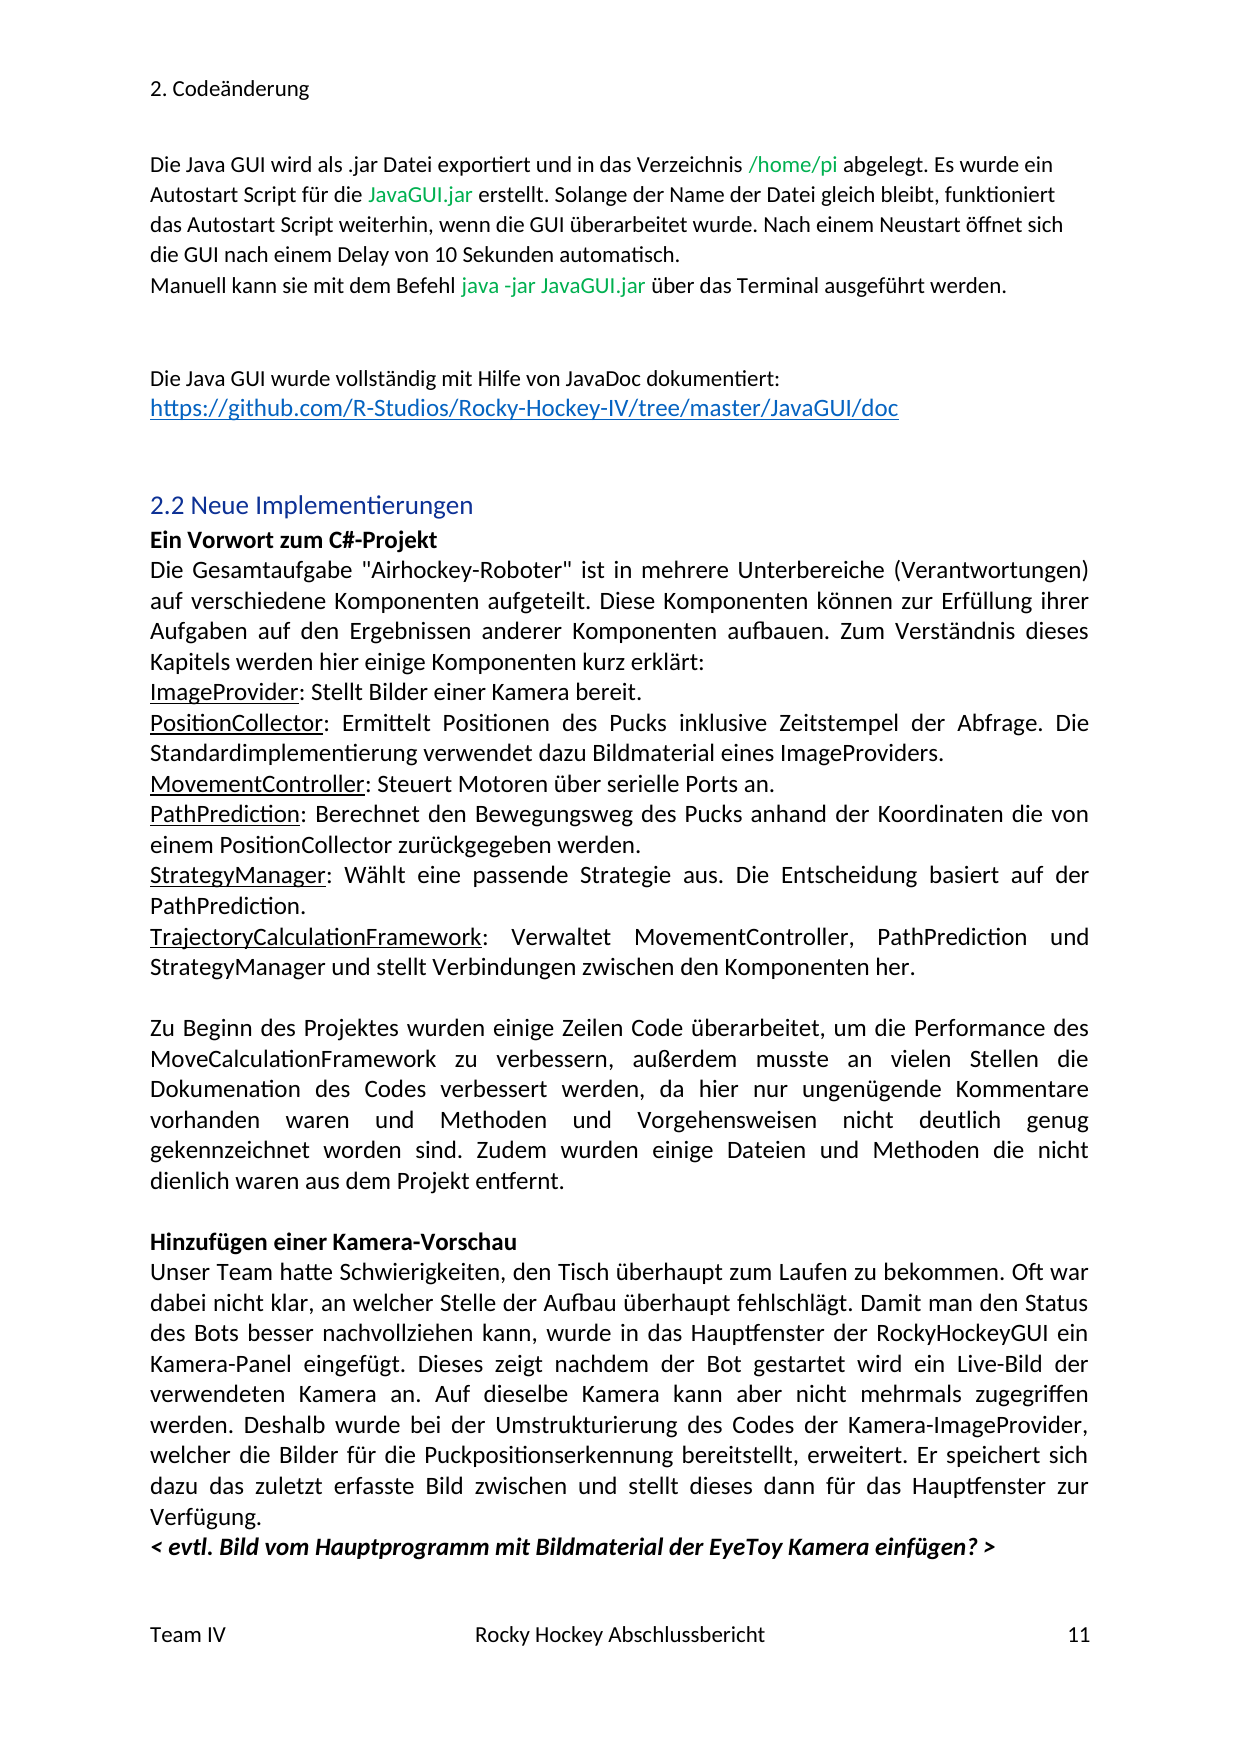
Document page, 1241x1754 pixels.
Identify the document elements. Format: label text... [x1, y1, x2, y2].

text Hinzufügen einer Kamera-Vorschau [150, 1226, 1090, 1256]
text PathPrediction: Berechnet den Bewegungsweg des Pucks anhand der Koordinaten die von einem PositionCollector zurückgegeben werden. [150, 799, 1090, 860]
text PositionCollector: Ermittelt Positionen des Pucks inklusive Zeitstempel der Abfrage. Die Standardimplementierung verwendet dazu Bildmaterial eines ImageProviders. [150, 707, 1090, 768]
subtitle 2.2 Neue Implementierungen [150, 488, 1090, 521]
text < evtl. Bild vom Hauptprogramm mit Bildmaterial der EyeToy Kamera einfügen? > [150, 1531, 1090, 1562]
text MovementController: Steuert Motoren über serielle Ports an. [150, 768, 1090, 799]
text Die Java GUI wird als .jar Datei exportiert und in das Verzeichnis /home/pi abgelegt. Es wurde ein Autostart Script für die JavaGUI.jar erstellt. Solange der Name der Datei gleich bleibt, funktioniert das Autostart Script weiterhin, wenn die GUI überarbeitet wurde. Nach einem Neustart öffnet sich die GUI nach einem Delay von 10 Sekunden automatisch. Manuell kann sie mit dem Befehl java -jar JavaGUI.jar über das Terminal ausgeführt werden. [150, 150, 1090, 299]
text Unser Team hatte Schwierigkeiten, den Tisch überhaupt zum Laufen zu bekommen. Oft war dabei nicht klar, an welcher Stelle der Aufbau überhaupt fehlschlägt. Damit man den Status des Bots besser nachvollziehen kann, wurde in das Hauptfenster der RockyHockeyGUI ein Kamera-Panel eingefügt. Dieses zeigt nachdem der Bot gestartet wird ein Live-Bild der verwendeten Kamera an. Auf dieselbe Kamera kann aber nicht mehrmals zugegriffen werden. Deshalb wurde bei der Umstrukturierung des Codes der Kamera-ImageProvider, welcher die Bilder für die Puckpositionserkennung bereitstellt, erweitert. Er speichert sich dazu das zuletzt erfasste Bild zwischen und stellt dieses dann für das Hauptfenster zur Verfügung. [150, 1256, 1090, 1531]
text ImageProvider: Stellt Bilder einer Kamera bereit. [150, 677, 1090, 707]
text StrategyManager: Wählt eine passende Strategie aus. Die Entscheidung basiert auf der PathPrediction. [150, 860, 1090, 921]
text Zu Beginn des Projektes wurden einige Zeilen Code überarbeitet, um die Performance des MoveCalculationFramework zu verbessern, außerdem musste an vielen Stellen die Dokumenation des Codes verbessert werden, da hier nur ungenügende Kommentare vorhanden waren und Methoden und Vorgehensweisen nicht deutlich genug gekennzeichnet worden sind. Zudem wurden einige Dateien und Methoden die nicht dienlich waren aus dem Projekt entfernt. [150, 1012, 1090, 1195]
text Die Gesamtaufgabe "Airhockey-Roboter" ist in mehrere Unterbereiche (Verantwortungen) auf verschiedene Komponenten aufgeteilt. Diese Komponenten können zur Erfüllung ihrer Aufgaben auf den Ergebnissen anderer Komponenten aufbauen. Zum Verständnis dieses Kapitels werden hier einige Komponenten kurz erklärt: [150, 554, 1090, 677]
text Ein Vorwort zum C#-Projekt [150, 524, 1090, 554]
text Die Java GUI wurde vollständig mit Hilfe von JavaDoc dokumentiert: https://github.com/R-Studios/Rocky-Hockey-IV/tree/master/JavaGUI/doc [150, 364, 1090, 423]
text TrajectoryCalculationFramework: Verwaltet MovementController, PathPrediction und StrategyManager und stellt Verbindungen zwischen den Komponenten her. [150, 921, 1090, 982]
